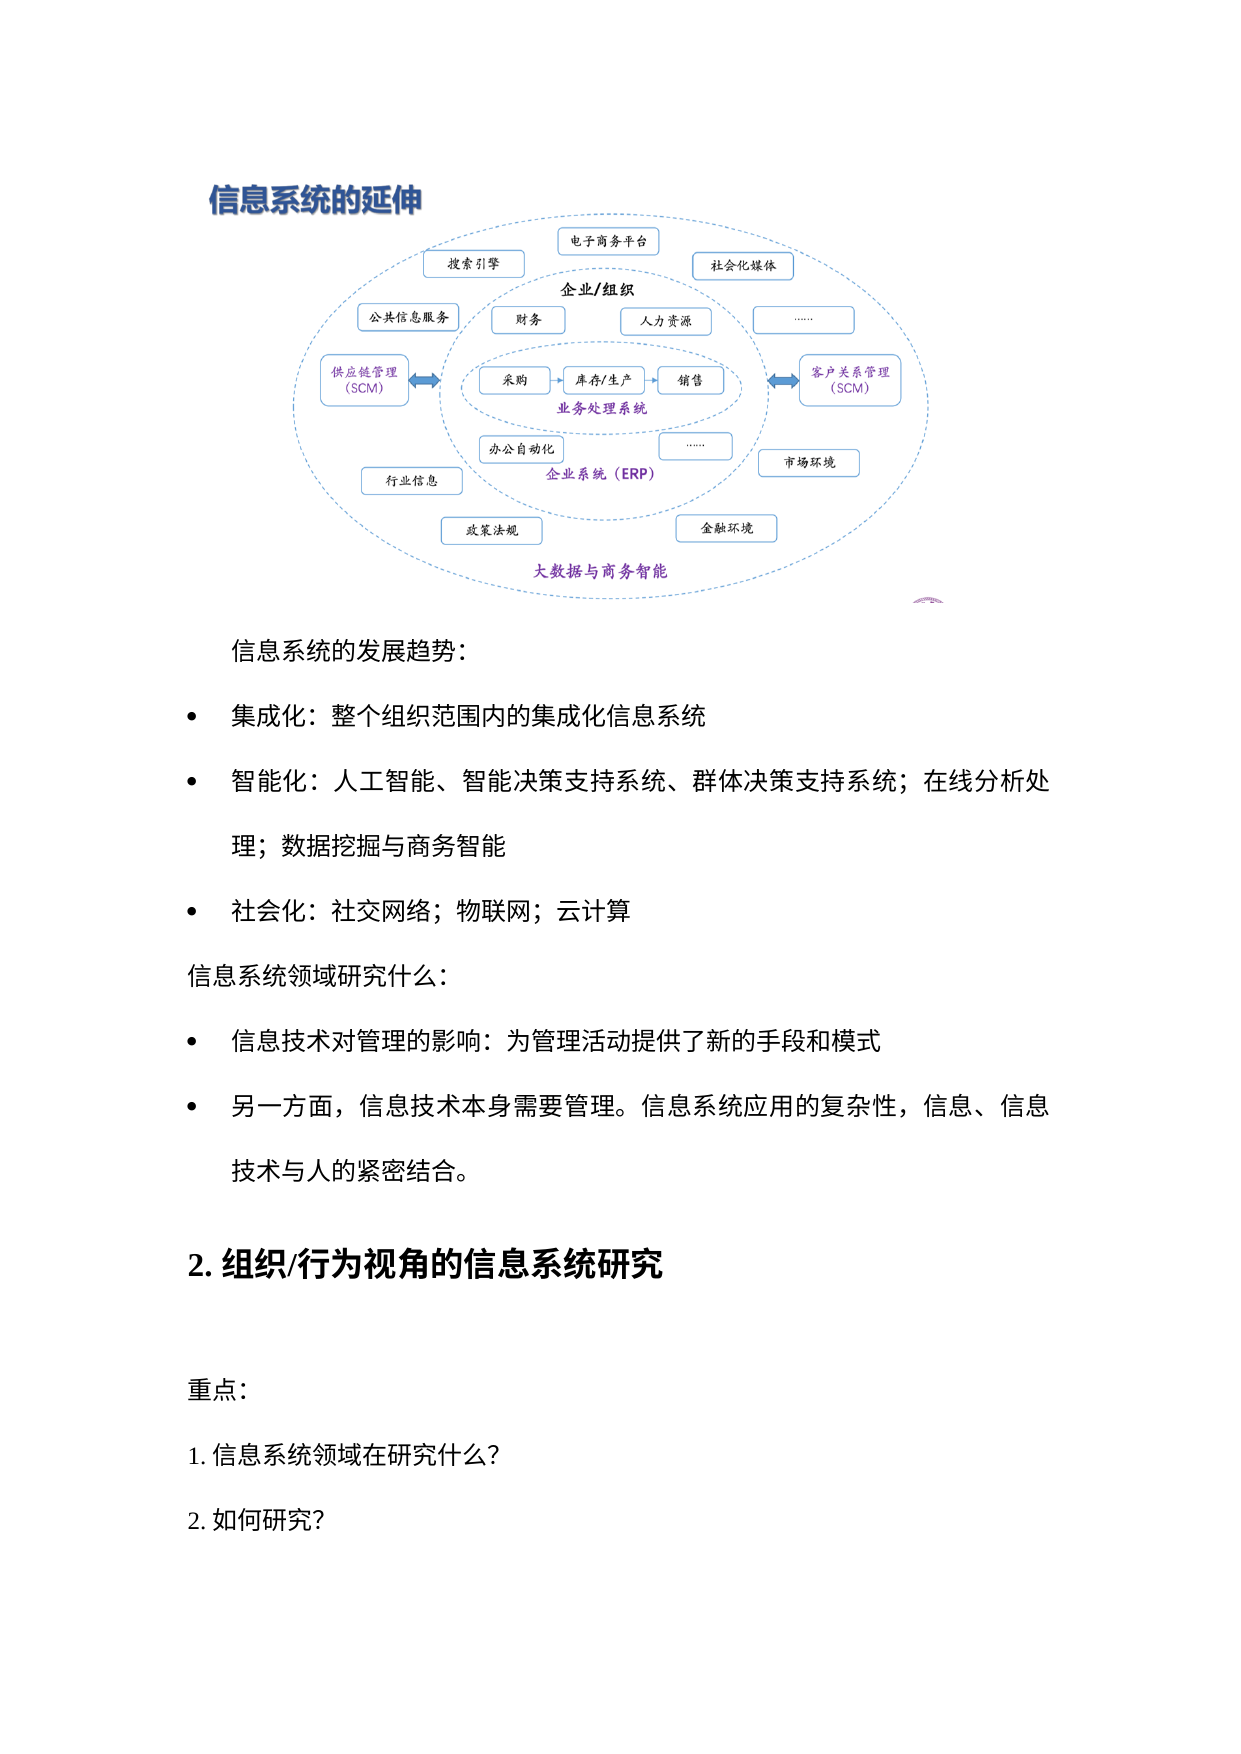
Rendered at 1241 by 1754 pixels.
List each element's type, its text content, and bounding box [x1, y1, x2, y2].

list 智能化：人工智能、智能决策支持系统、群体决策支持系统；在线分析处理；数据挖掘与商务智能 [187, 747, 1053, 877]
text 1. 信息系统领域在研究什么？ [187, 1421, 1053, 1486]
text 信息系统的发展趋势： [187, 617, 1053, 682]
list 集成化：整个组织范围内的集成化信息系统 [187, 682, 1053, 747]
list 社会化：社交网络；物联网；云计算 [187, 877, 1053, 942]
text 2. 如何研究？ [187, 1486, 1053, 1551]
list 信息技术对管理的影响：为管理活动提供了新的手段和模式 [187, 1007, 1053, 1072]
picture [187, 162, 1053, 603]
subtitle 2. 组织/行为视角的信息系统研究 [187, 1229, 1053, 1294]
text 信息系统领域研究什么： [187, 942, 1053, 1007]
list 另一方面，信息技术本身需要管理。信息系统应用的复杂性，信息、信息技术与人的紧密结合。 [187, 1072, 1053, 1202]
text 重点： [187, 1356, 1053, 1421]
